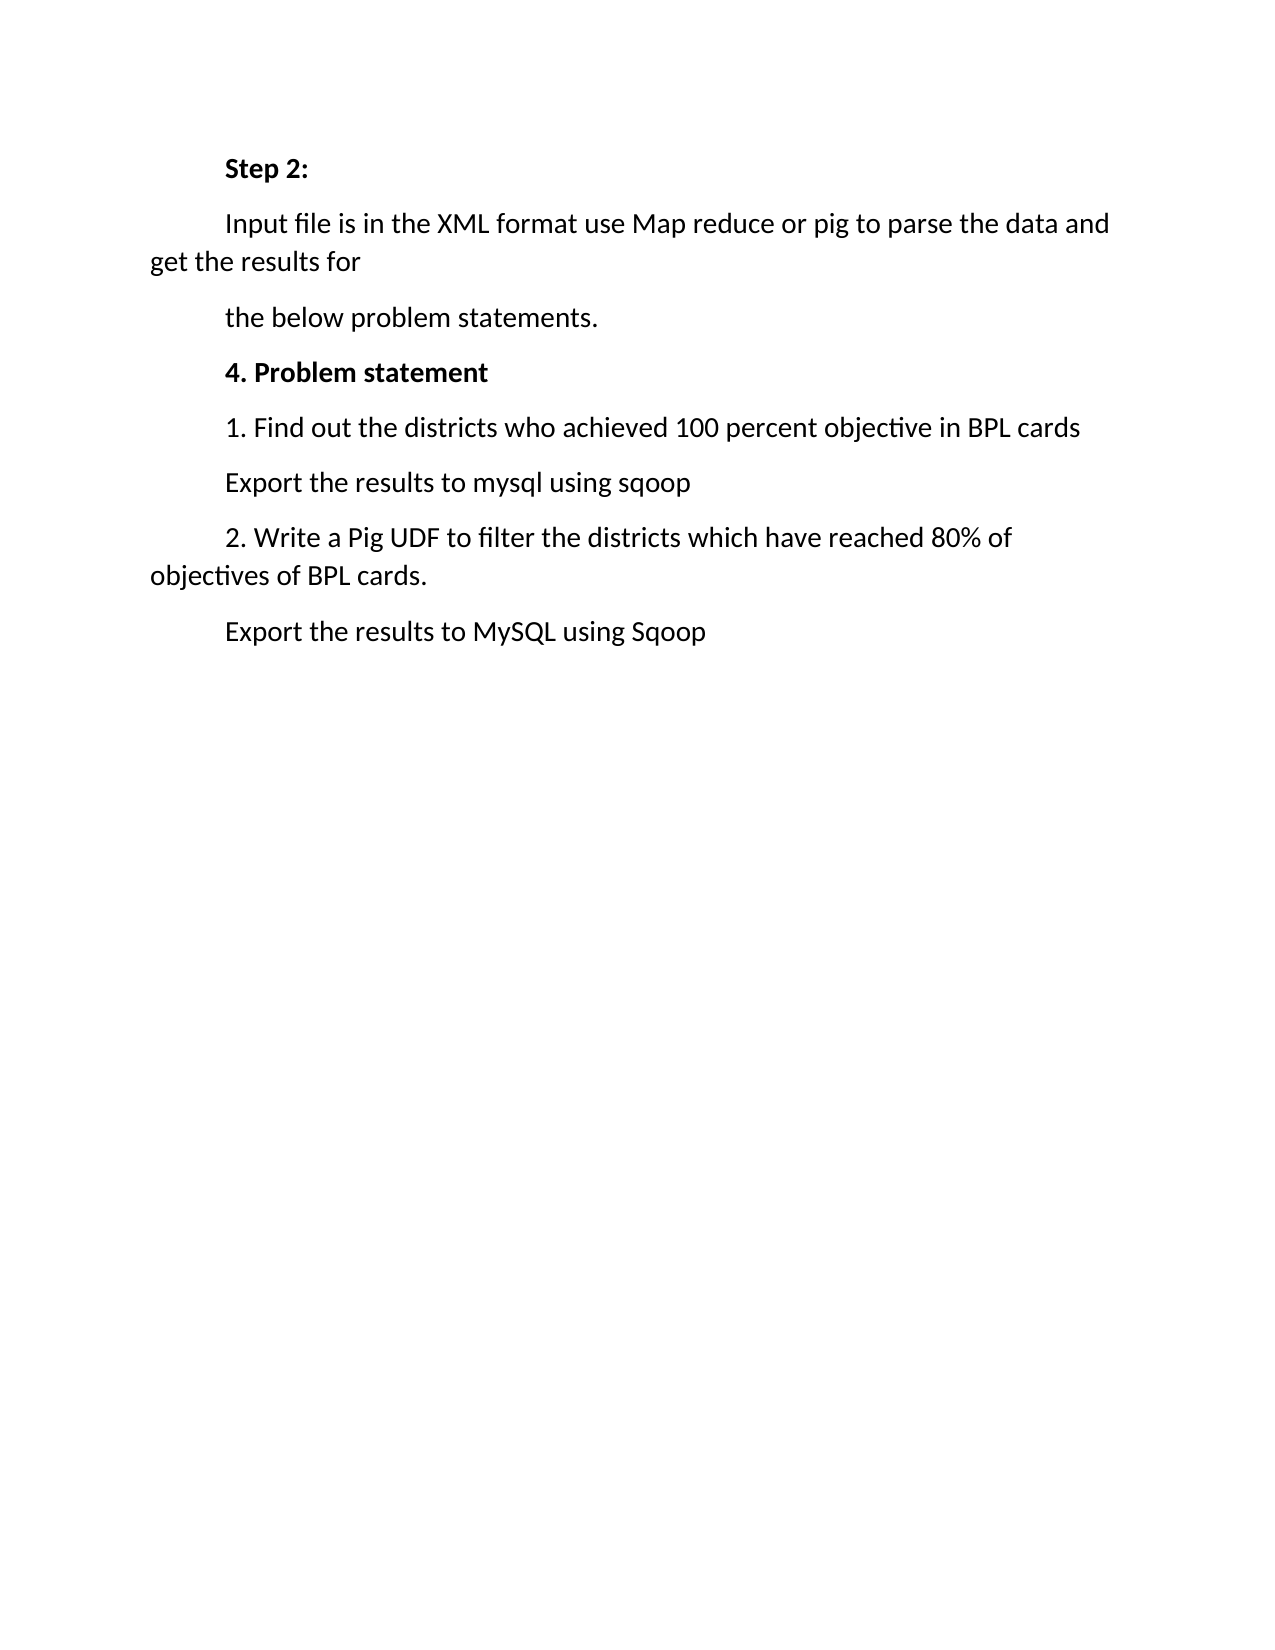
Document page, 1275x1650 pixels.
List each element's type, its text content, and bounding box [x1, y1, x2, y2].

text Input file is in the XML format use Map reduce or pig to parse the data and get the results for [150, 205, 1125, 279]
text 4. Problem statement [150, 354, 1125, 389]
text Export the results to mysql using sqoop [150, 464, 1125, 499]
text 2. Write a Pig UDF to filter the districts which have reached 80% of objectives of BPL cards. [150, 519, 1125, 593]
text Export the results to MySQL using Sqoop [150, 613, 1125, 648]
text the below problem statements. [150, 299, 1125, 334]
text 1. Find out the districts who achieved 100 percent objective in BPL cards [150, 409, 1125, 444]
text Step 2: [150, 150, 1125, 186]
